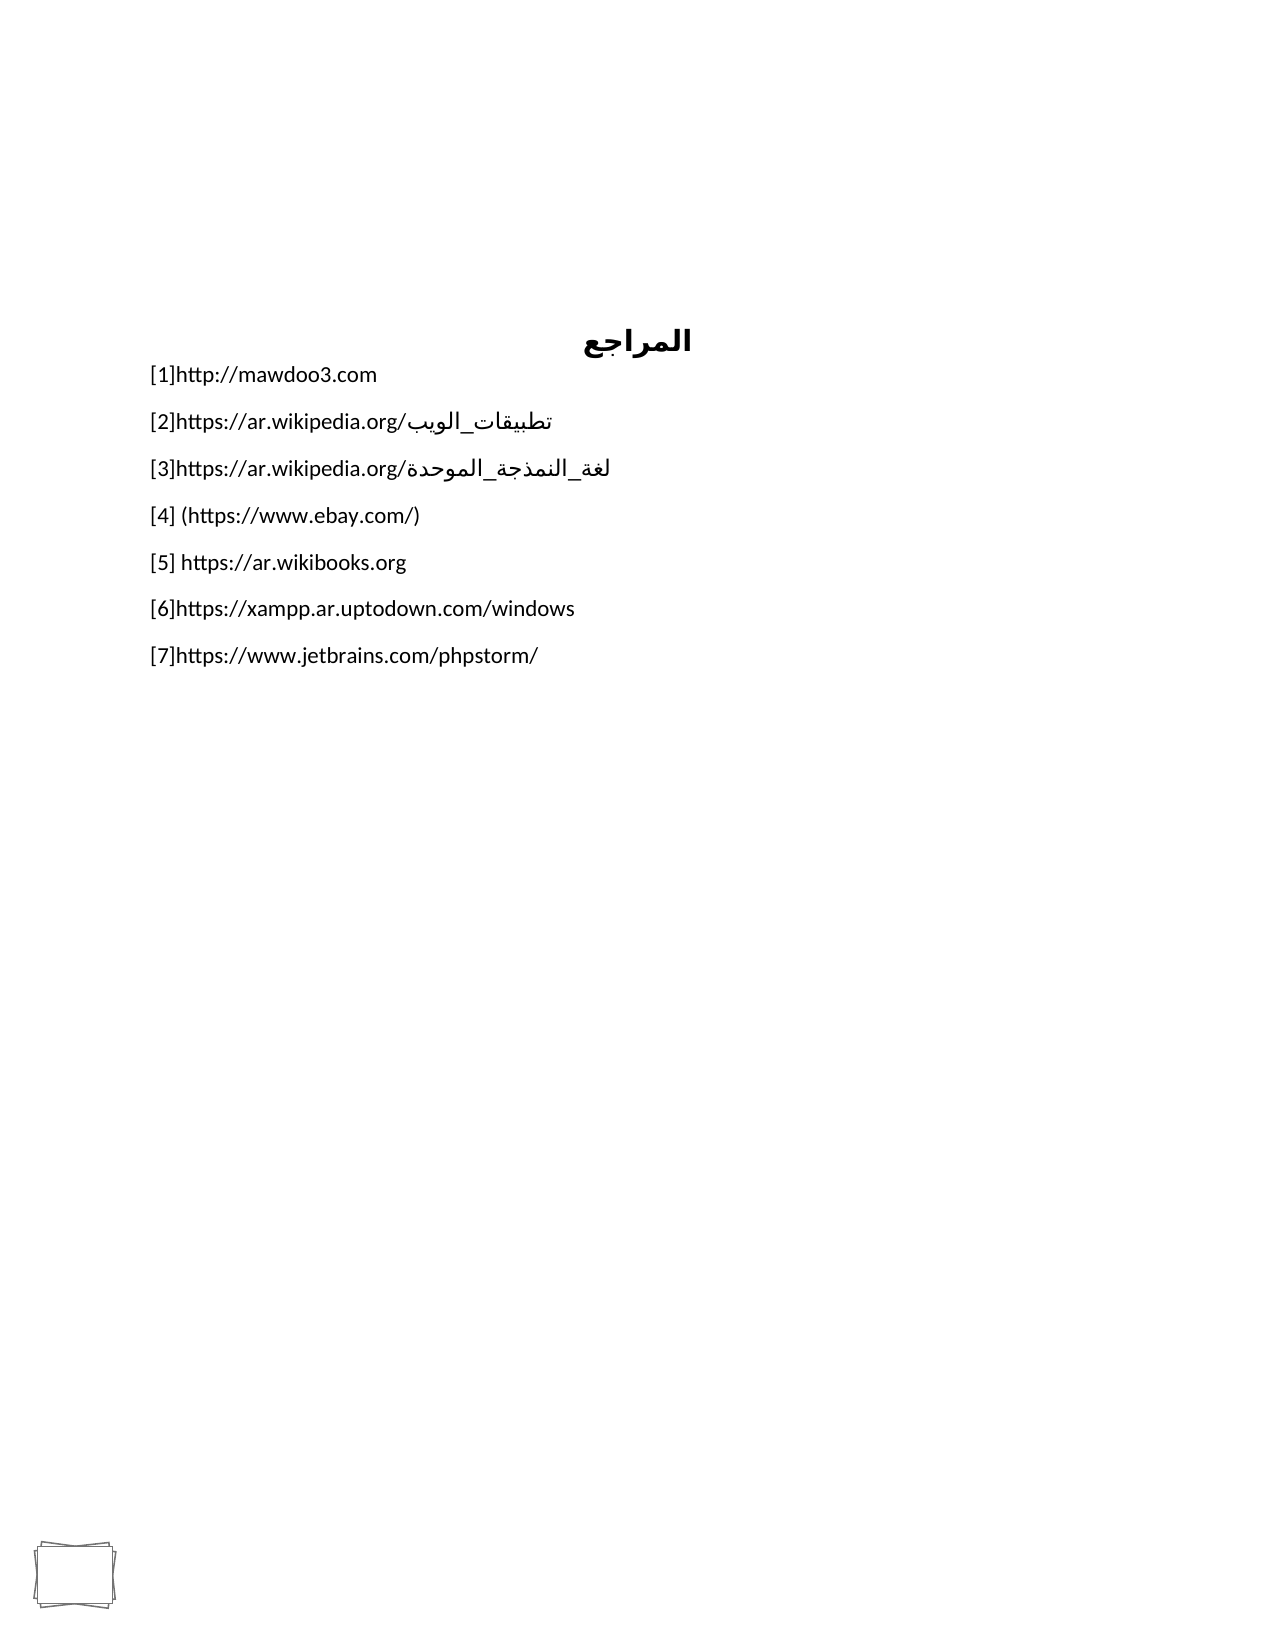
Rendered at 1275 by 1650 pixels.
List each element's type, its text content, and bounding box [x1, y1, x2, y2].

text [5] https://ar.wikibooks.org [150, 548, 1125, 576]
text [1]http://mawdoo3.com [150, 360, 1125, 388]
text [4] (https://www.ebay.com/) [150, 501, 1125, 529]
text [2]https://ar.wikipedia.org/تطبيقات_الويب [150, 407, 1125, 435]
text [7]https://www.jetbrains.com/phpstorm/ [150, 641, 1125, 669]
subtitle المراجع [150, 324, 1125, 357]
text [3]https://ar.wikipedia.org/لغة_النمذجة_الموحدة [150, 454, 1125, 482]
text [6]https://xampp.ar.uptodown.com/windows [150, 594, 1125, 622]
